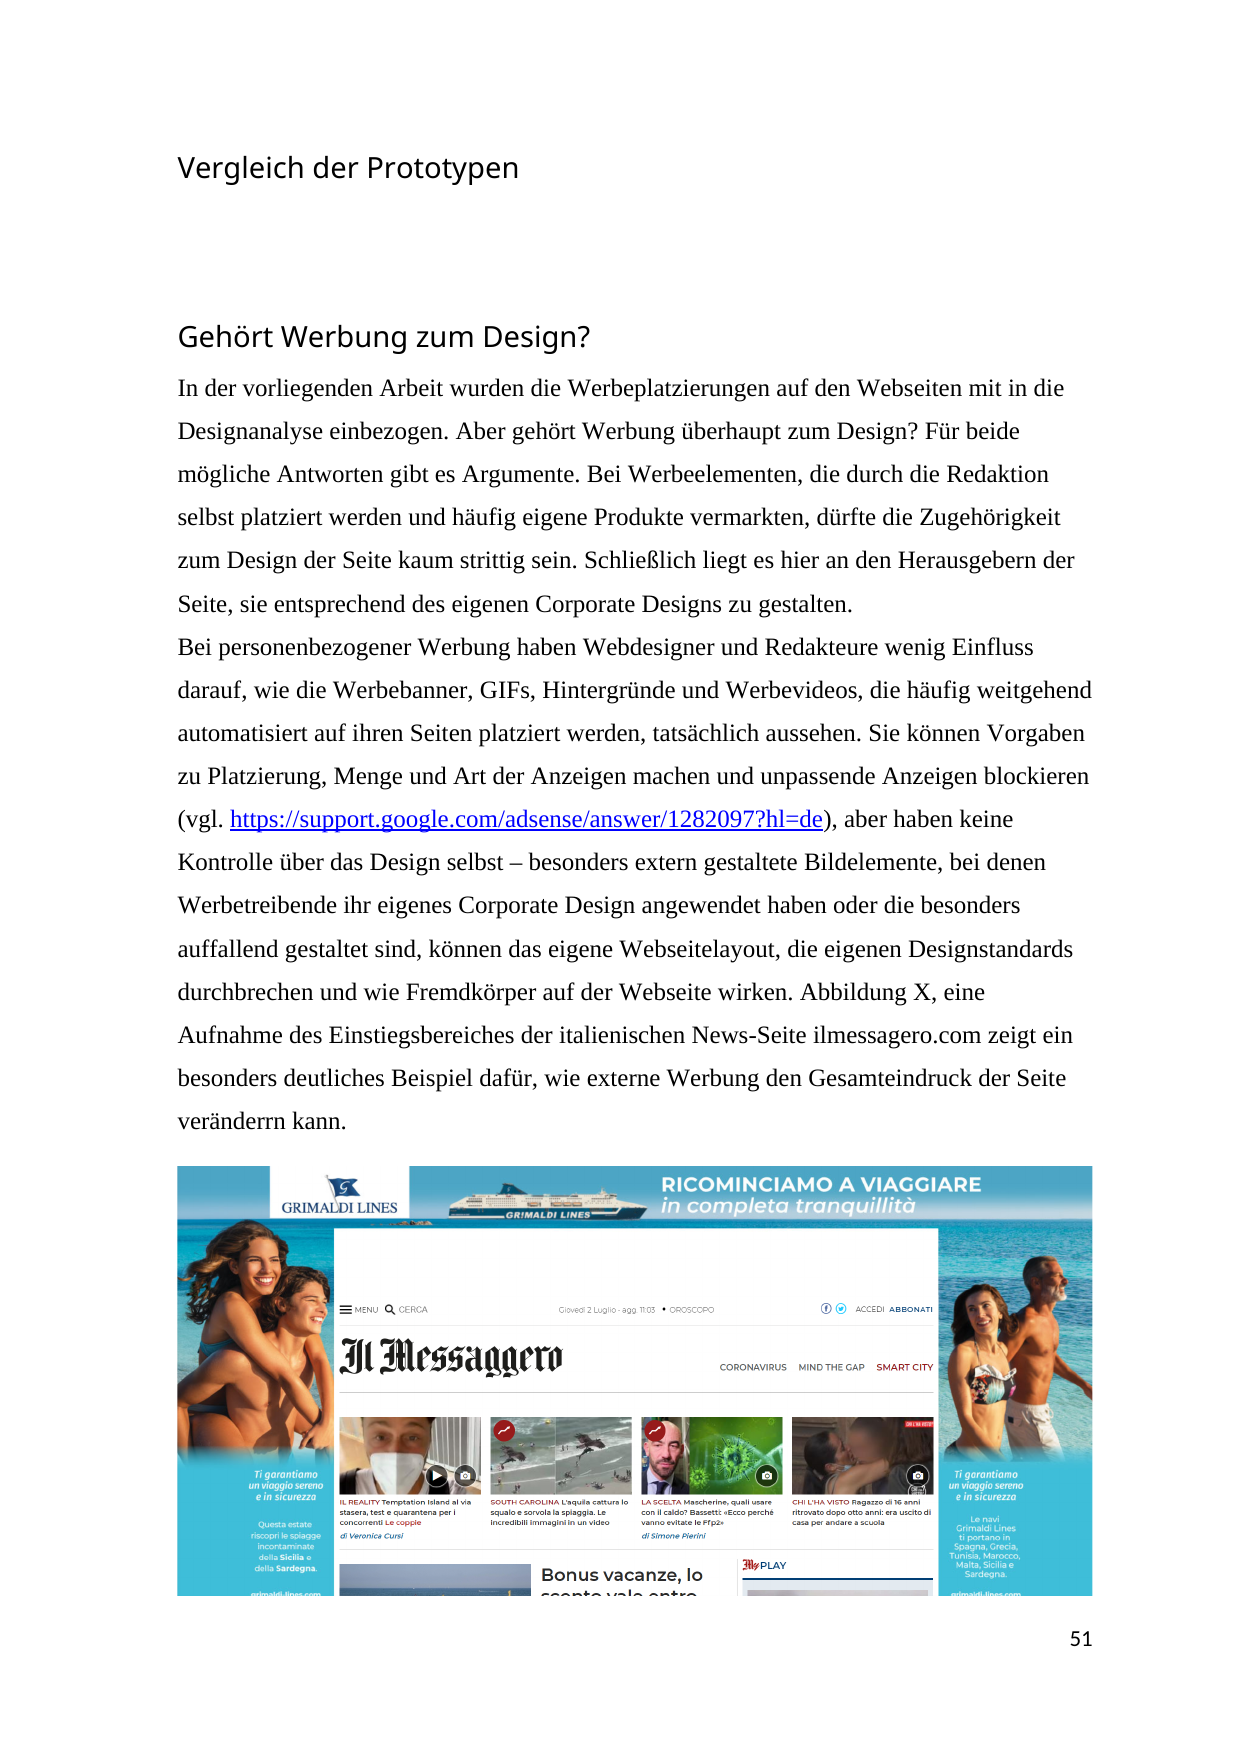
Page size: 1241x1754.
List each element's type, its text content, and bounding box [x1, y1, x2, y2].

text In der vorliegenden Arbeit wurden die Werbeplatzierungen auf den Webseiten mit in die Designanalyse einbezogen. Aber gehört Werbung überhaupt zum Design? Für beide mögliche Antworten gibt es Argumente. Bei Werbeelementen, die durch die Redaktion selbst platziert werden und häufig eigene Produkte vermarkten, dürfte die Zugehörigkeit zum Design der Seite kaum strittig sein. Schließlich liegt es hier an den Herausgebern der Seite, sie entsprechend des eigenen Corporate Designs zu gestalten. Bei personenbezogener Werbung haben Webdesigner und Redakteure wenig Einfluss darauf, wie die Werbebanner, GIFs, Hintergründe und Werbevideos, die häufig weitgehend automatisiert auf ihren Seiten platziert werden, tatsächlich aussehen. Sie können Vorgaben zu Platzierung, Menge und Art der Anzeigen machen und unpassende Anzeigen blockieren (vgl. https://support.google.com/adsense/answer/1282097?hl=de), aber haben keine Kontrolle über das Design selbst – besonders extern gestaltete Bildelemente, bei denen Werbetreibende ihr eigenes Corporate Design angewendet haben oder die besonders auffallend gestaltet sind, können das eigene Webseitelayout, die eigenen Designstandards durchbrechen und wie Fremdkörper auf der Webseite wirken. Abbildung X, eine Aufnahme des Einstiegsbereiches der italienischen News-Seite ilmessagero.com zeigt ein besonders deutliches Beispiel dafür, wie externe Werbung den Gesamteindruck der Seite veränderrn kann. [177, 373, 1092, 1135]
text Vergleich der Prototypen [177, 148, 1092, 187]
text Gehört Werbung zum Design? [177, 317, 1092, 356]
picture [177, 1166, 1093, 1596]
